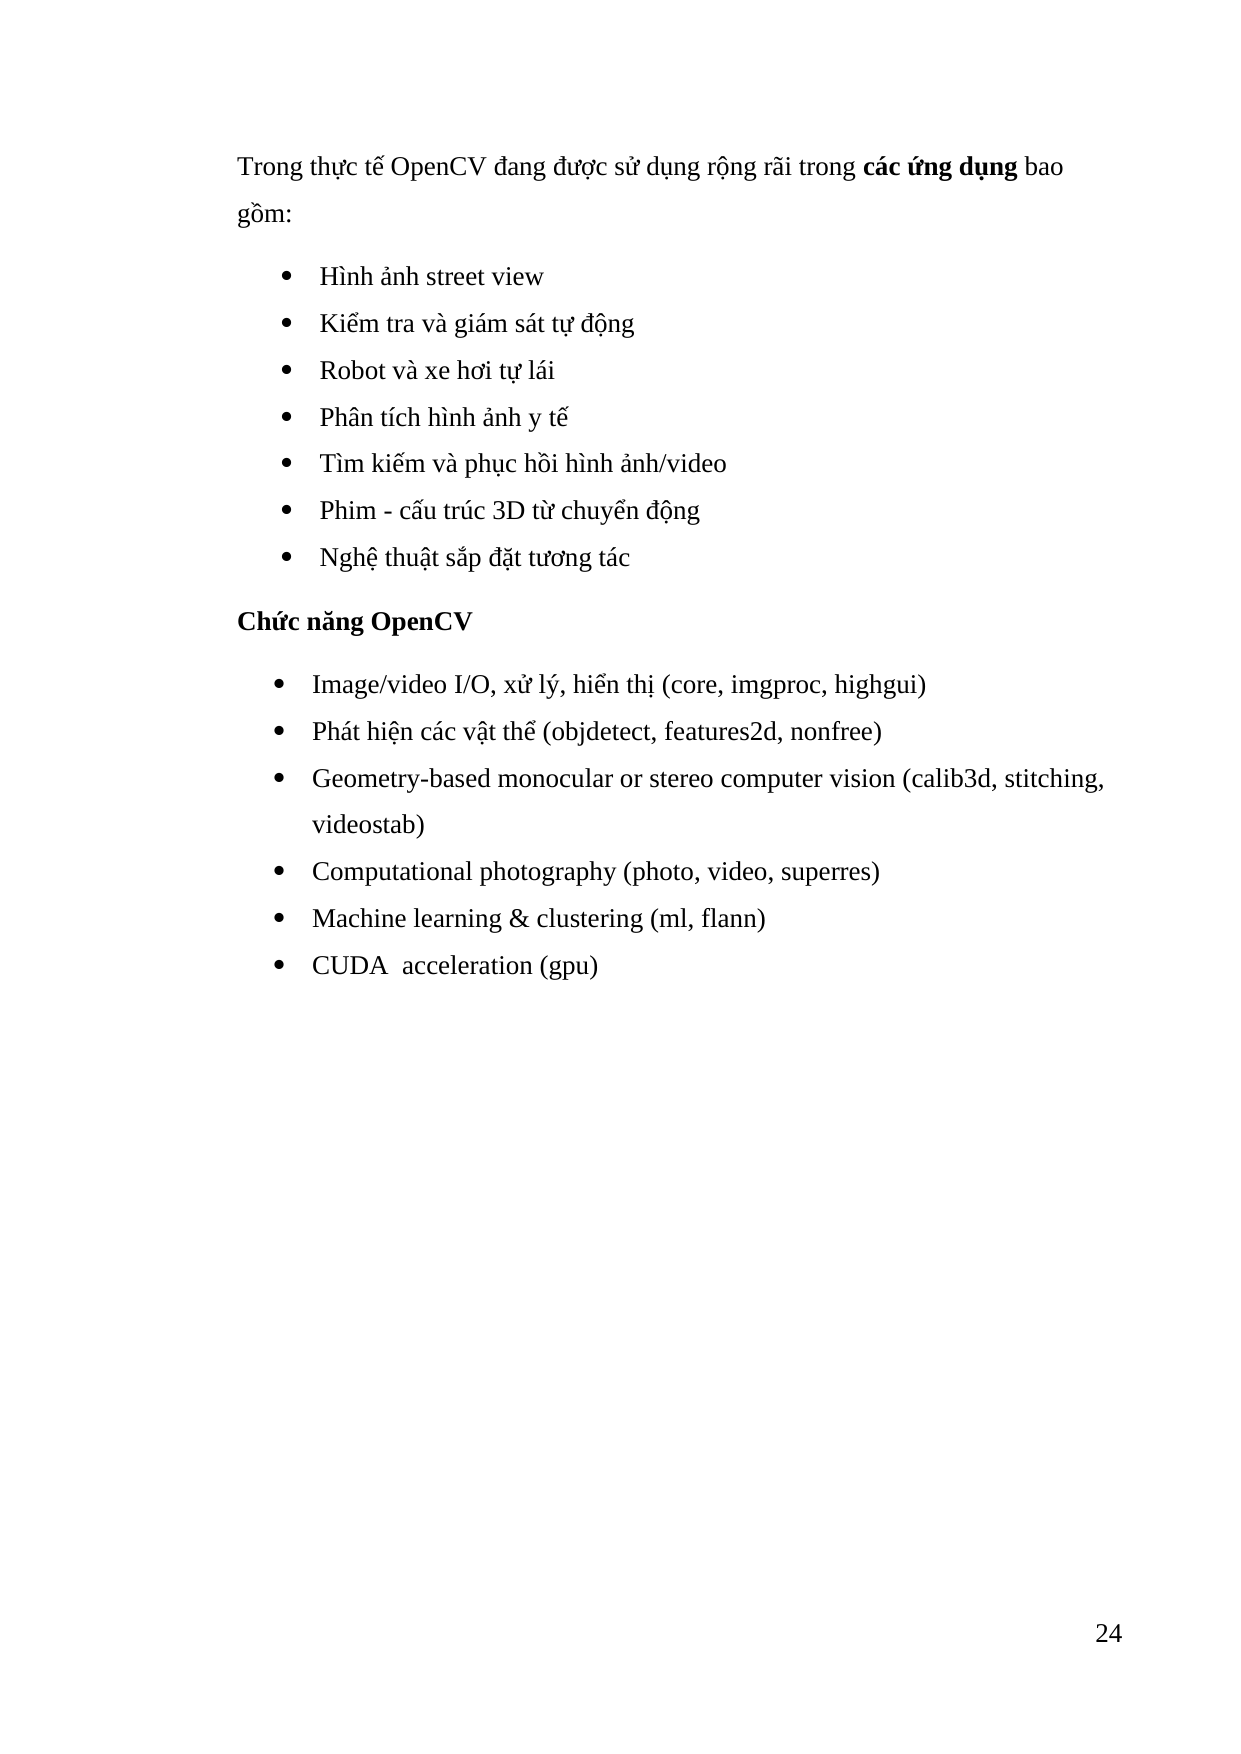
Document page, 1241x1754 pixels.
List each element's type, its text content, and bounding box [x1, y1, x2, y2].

list Robot và xe hơi tự lái [282, 354, 1122, 385]
list Nghệ thuật sắp đặt tương tác [282, 541, 1122, 572]
list CUDA acceleration (gpu) [274, 949, 1122, 980]
list Phân tích hình ảnh y tế [282, 401, 1122, 432]
list Phát hiện các vật thể (objdetect, features2d, nonfree) [274, 715, 1122, 746]
list Tìm kiếm và phục hồi hình ảnh/video [282, 447, 1122, 479]
list Geometry-based monocular or stereo computer vision (calib3d, stitching, videostab) [274, 762, 1122, 840]
text Chức năng OpenCV [237, 605, 1122, 636]
list Phim - cấu trúc 3D từ chuyển động [282, 494, 1122, 526]
list Computational photography (photo, video, superres) [274, 855, 1122, 887]
list Hình ảnh street view [282, 260, 1122, 291]
list Machine learning & clustering (ml, flann) [274, 902, 1122, 933]
list Kiểm tra và giám sát tự động [282, 307, 1122, 338]
text Trong thực tế OpenCV đang được sử dụng rộng rãi trong các ứng dụng bao gồm: [237, 150, 1122, 228]
list Image/video I/O, xử lý, hiển thị (core, imgproc, highgui) [274, 668, 1122, 699]
